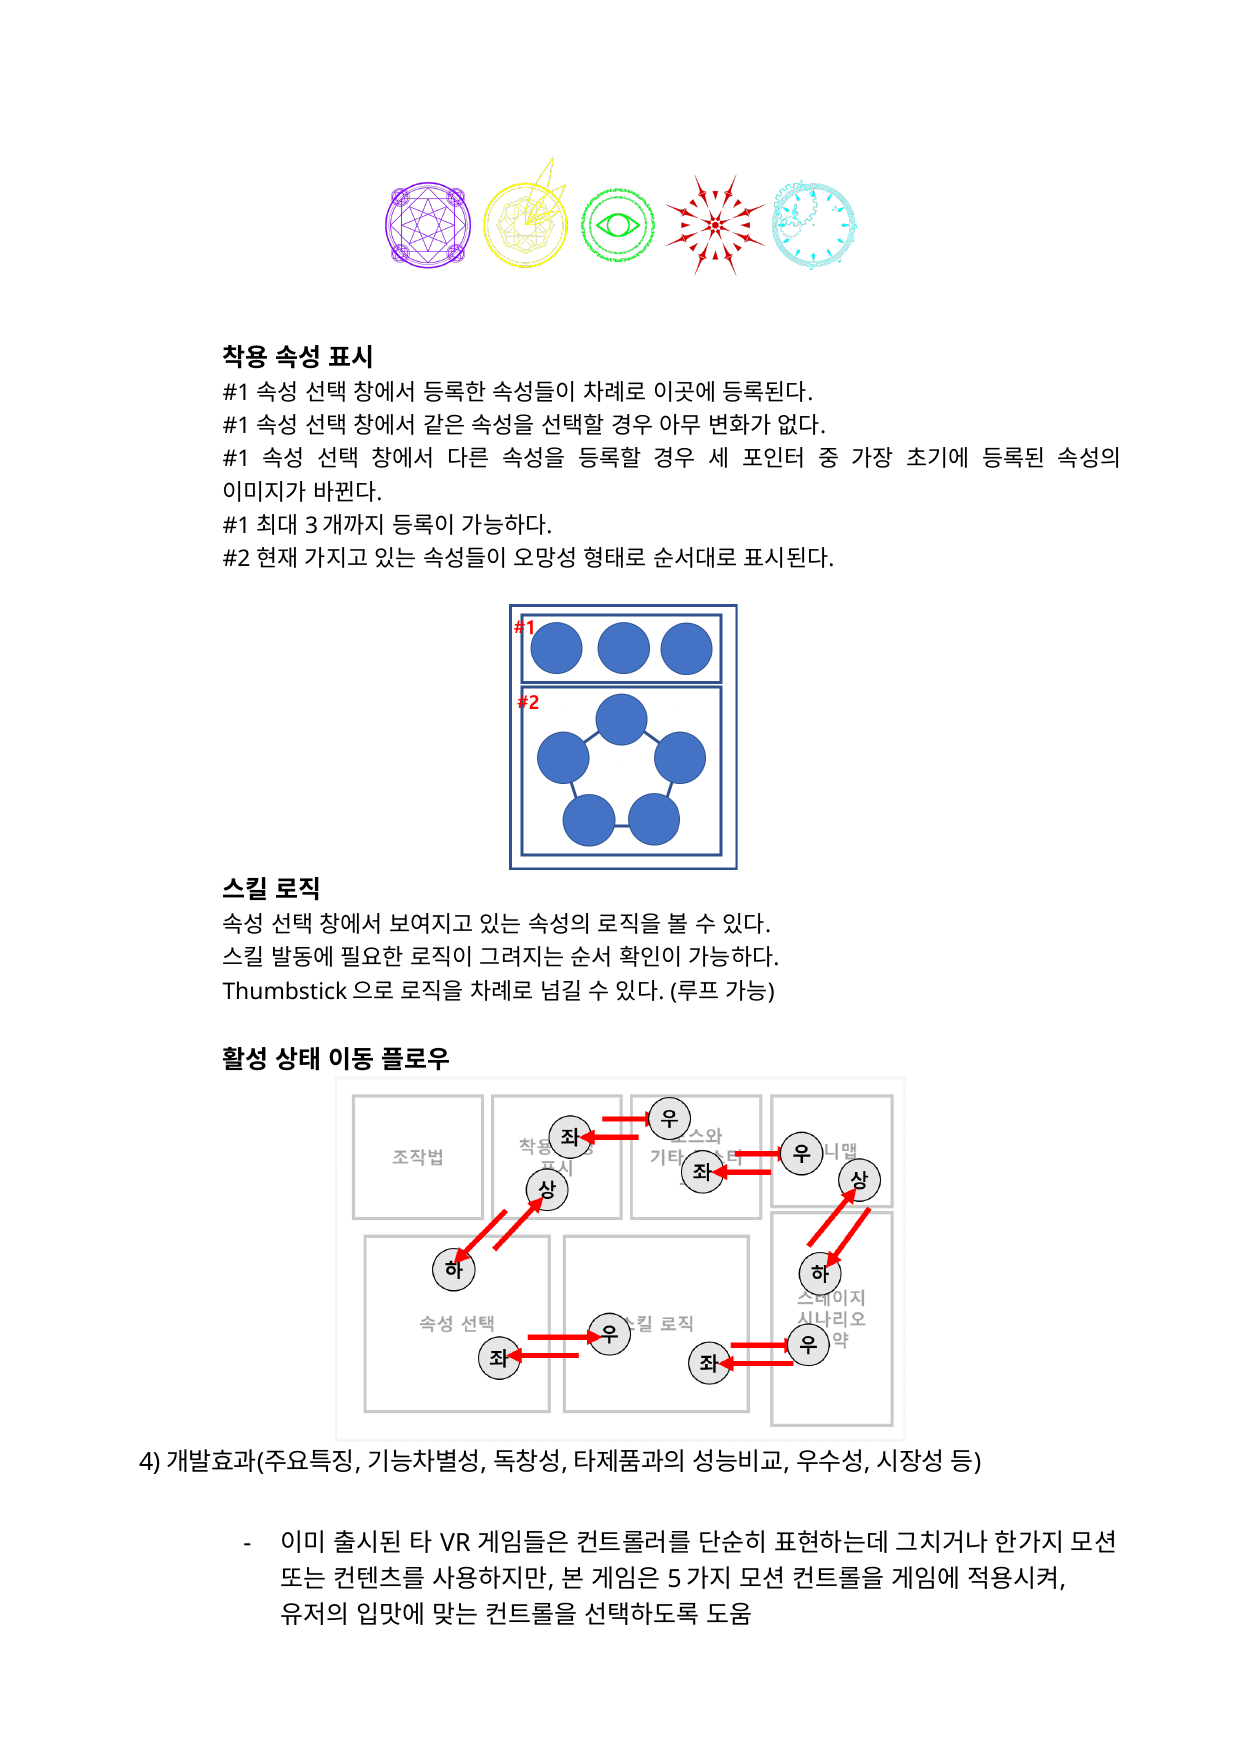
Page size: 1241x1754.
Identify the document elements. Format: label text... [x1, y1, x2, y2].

list 이미 출시된 타 VR 게임들은 컨트롤러를 단순히 표현하는데 그치거나 한가지 모션 또는 컨텐츠를 사용하지만, 본 게임은 5가지 모션 컨트롤을 게임에 적용시켜, 유저의 입맛에 맞는 컨트롤을 선택하도록 도움 [243, 1522, 1122, 1631]
text #1 속성 선택 창에서 등록한 속성들이 차례로 이곳에 등록된다. [139, 373, 1122, 407]
text Thumbstick으로 로직을 차례로 넘길 수 있다. (루프 가능) [139, 973, 1122, 1006]
picture [350, 147, 890, 303]
text 착용 속성 표시 [222, 337, 1122, 373]
text #1 최대 3개까지 등록이 가능하다. [139, 507, 1122, 540]
text 속성 선택 창에서 보여지고 있는 속성의 로직을 볼 수 있다. [139, 906, 1122, 939]
picture [502, 604, 738, 870]
text 스킬 로직 [222, 870, 1122, 906]
text 활성 상태 이동 플로우 [160, 1040, 1122, 1076]
picture [334, 1076, 906, 1442]
text #1 속성 선택 창에서 다른 속성을 등록할 경우 세 포인터 중 가장 초기에 등록된 속성의 이미지가 바뀐다. [222, 440, 1122, 507]
text #1 속성 선택 창에서 같은 속성을 선택할 경우 아무 변화가 없다. [139, 407, 1122, 440]
text 4) 개발효과(주요특징, 기능차별성, 독창성, 타제품과의 성능비교, 우수성, 시장성 등) [139, 1441, 1122, 1477]
text 스킬 발동에 필요한 로직이 그려지는 순서 확인이 가능하다. [222, 939, 1122, 973]
text #2 현재 가지고 있는 속성들이 오망성 형태로 순서대로 표시된다. [139, 540, 1122, 573]
